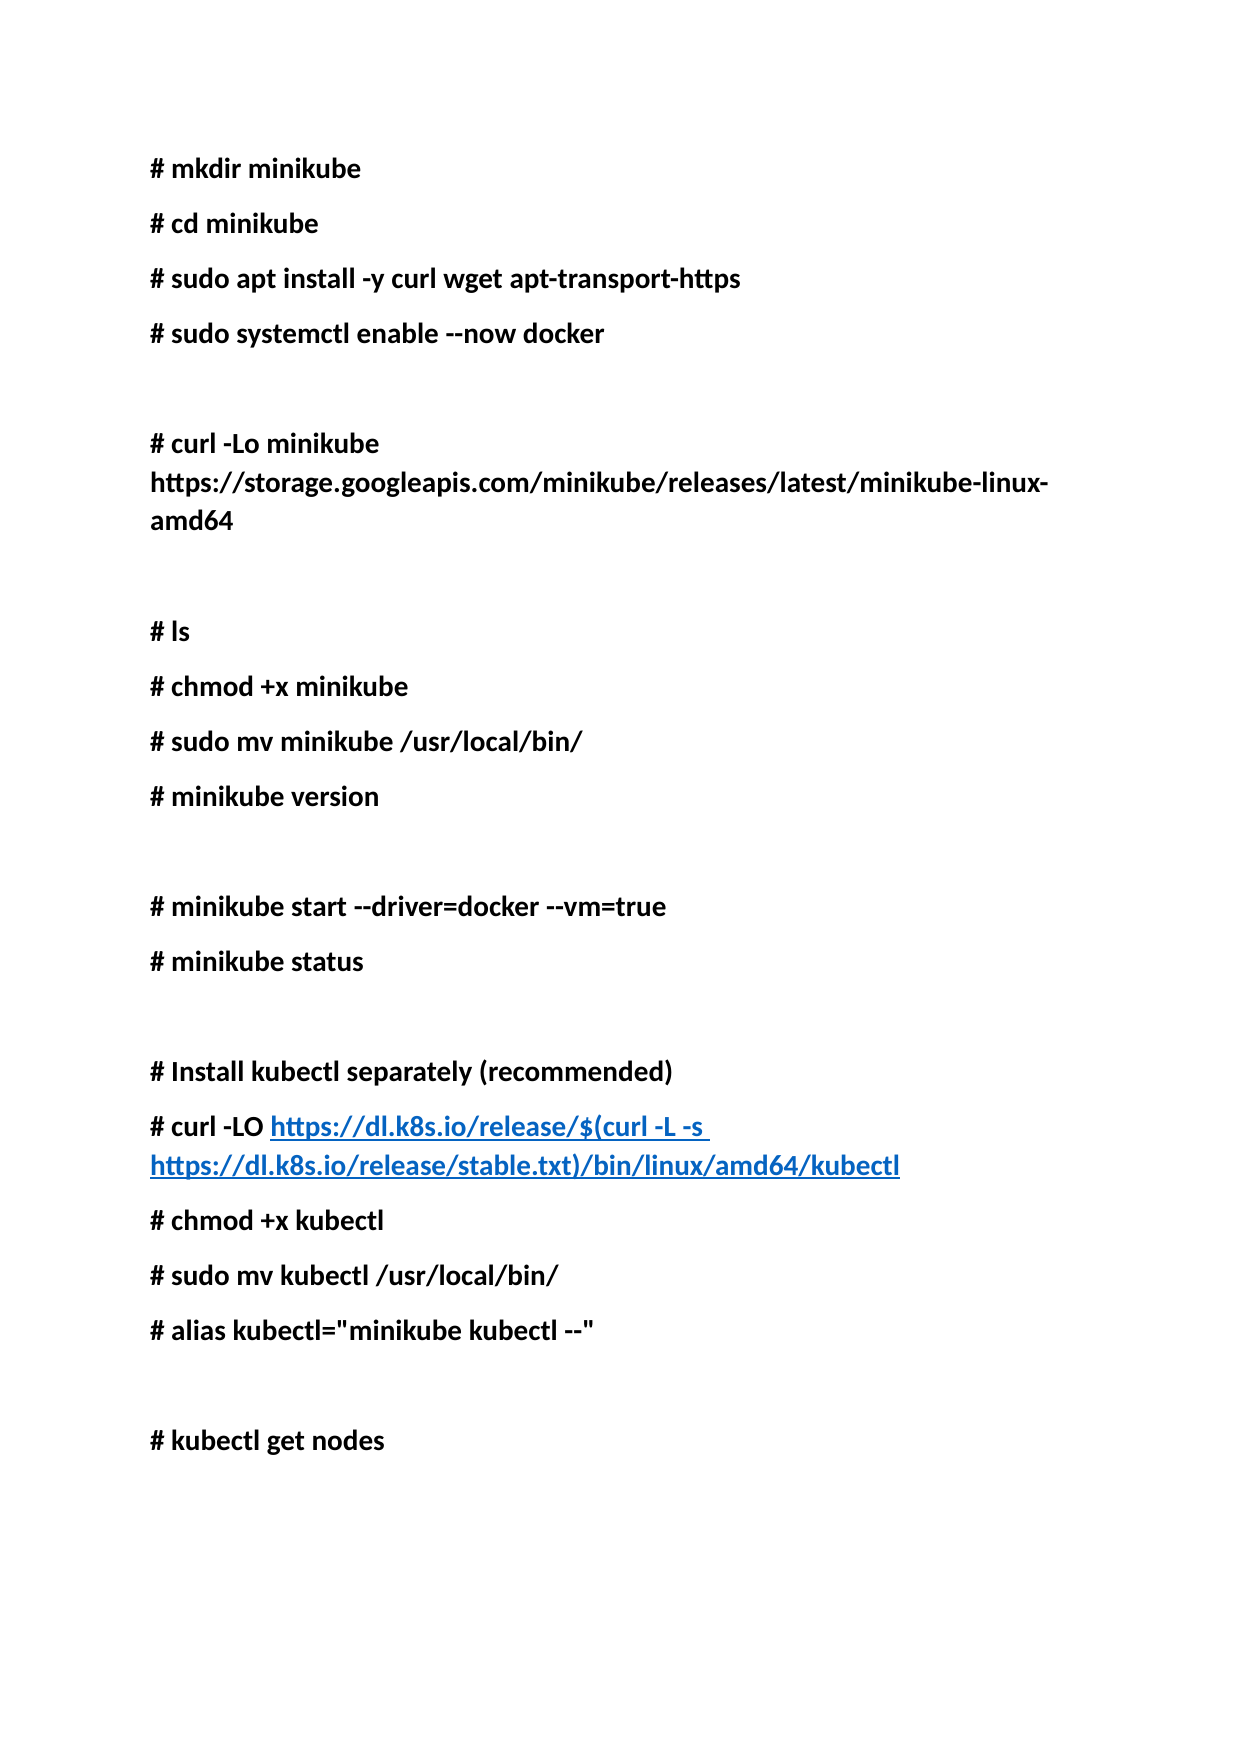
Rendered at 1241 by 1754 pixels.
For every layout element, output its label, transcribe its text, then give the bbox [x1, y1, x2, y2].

text # kubectl get nodes [150, 1422, 1090, 1458]
text # mkdir minikube [150, 150, 1090, 186]
text # curl -LO https://dl.k8s.io/release/$(curl -L -s https://dl.k8s.io/release/stable.txt)/bin/linux/amd64/kubectl [150, 1108, 1090, 1183]
text # curl -Lo minikube https://storage.googleapis.com/minikube/releases/latest/minikube-linux-amd64 [150, 426, 1090, 538]
text # minikube status [150, 943, 1090, 979]
text # chmod +x minikube [150, 668, 1090, 703]
text # cd minikube [150, 205, 1090, 241]
text # alias kubectl="minikube kubectl --" [150, 1312, 1090, 1348]
text # sudo mv kubectl /usr/local/bin/ [150, 1257, 1090, 1293]
text # sudo apt install -y curl wget apt-transport-https [150, 260, 1090, 296]
text # ls [150, 613, 1090, 648]
text # sudo mv minikube /usr/local/bin/ [150, 723, 1090, 758]
text # minikube start --driver=docker --vm=true [150, 888, 1090, 924]
text # chmod +x kubectl [150, 1202, 1090, 1238]
text # sudo systemctl enable --now docker [150, 315, 1090, 351]
text # Install kubectl separately (recommended) [150, 1053, 1090, 1089]
text # minikube version [150, 778, 1090, 813]
